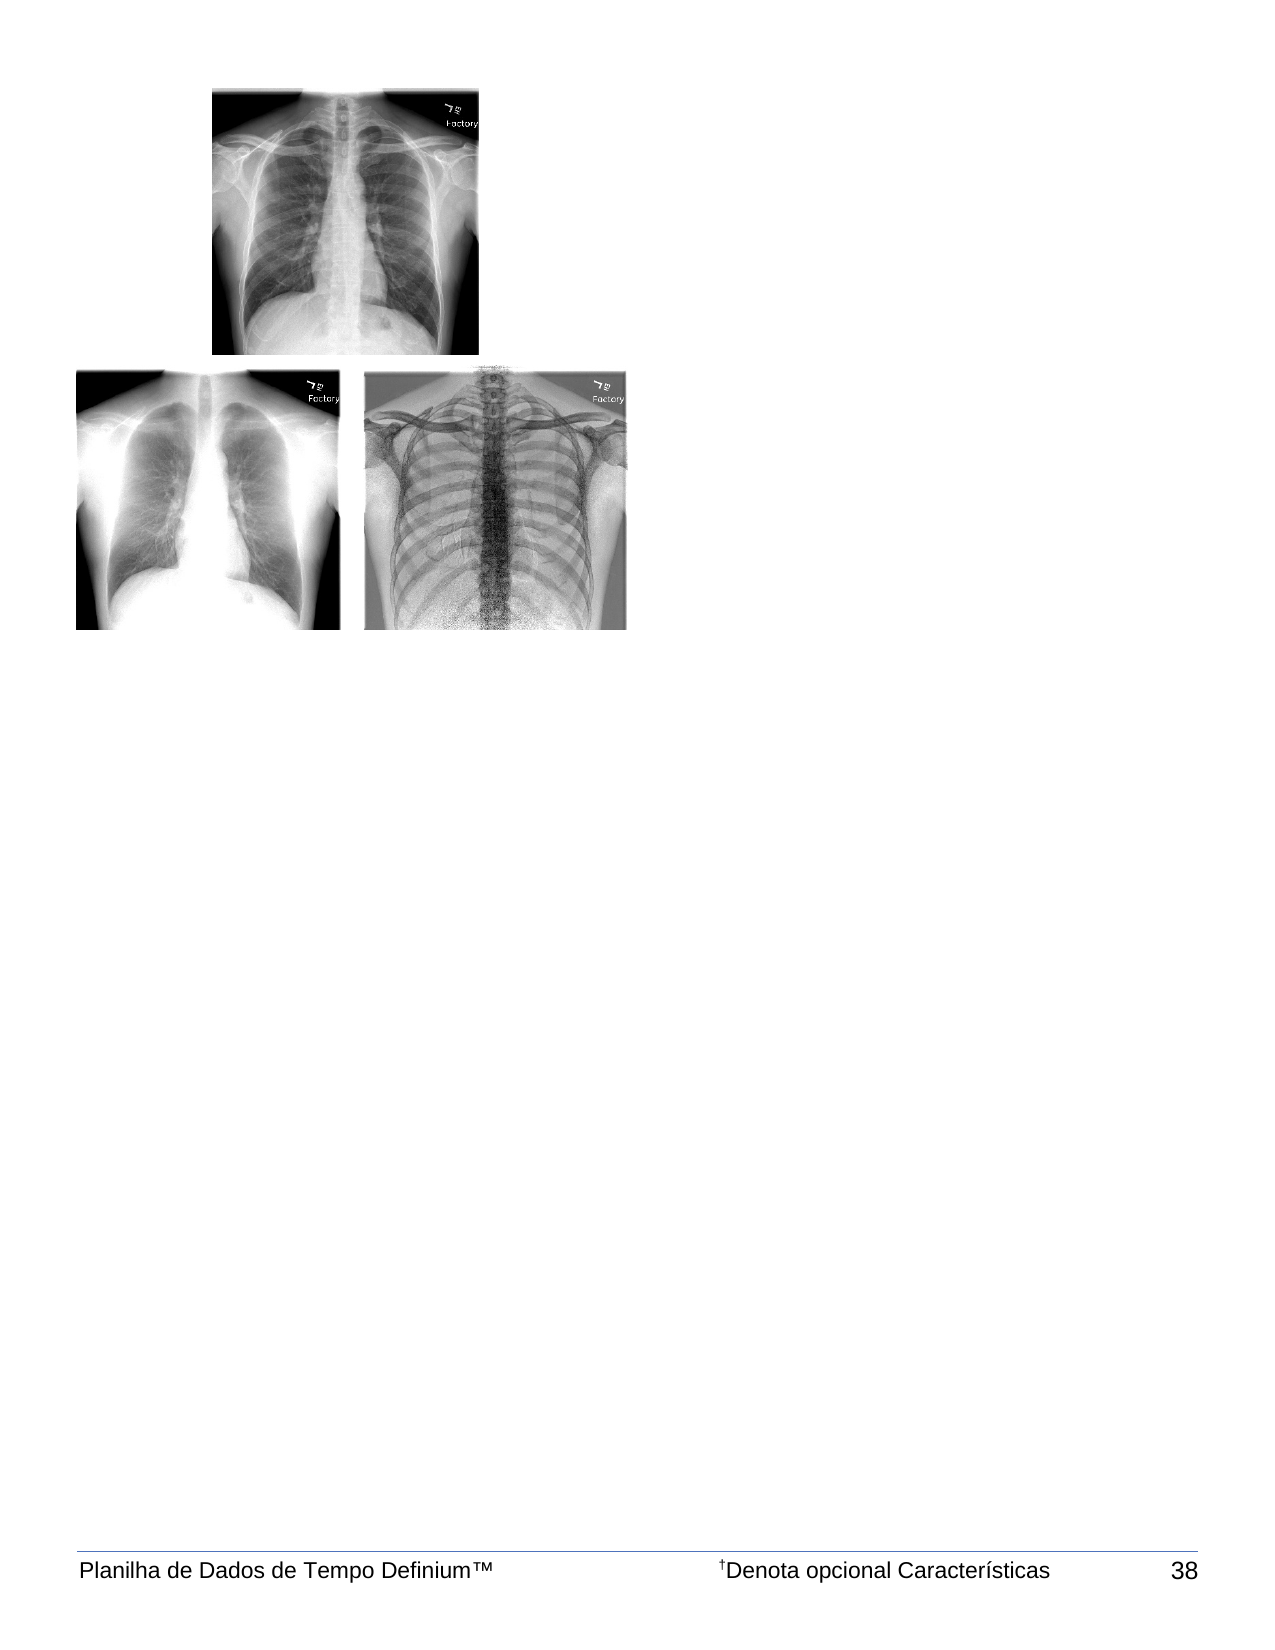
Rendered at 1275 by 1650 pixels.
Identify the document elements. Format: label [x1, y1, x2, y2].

picture [363, 365, 628, 630]
picture [212, 88, 479, 355]
picture [76, 365, 341, 630]
